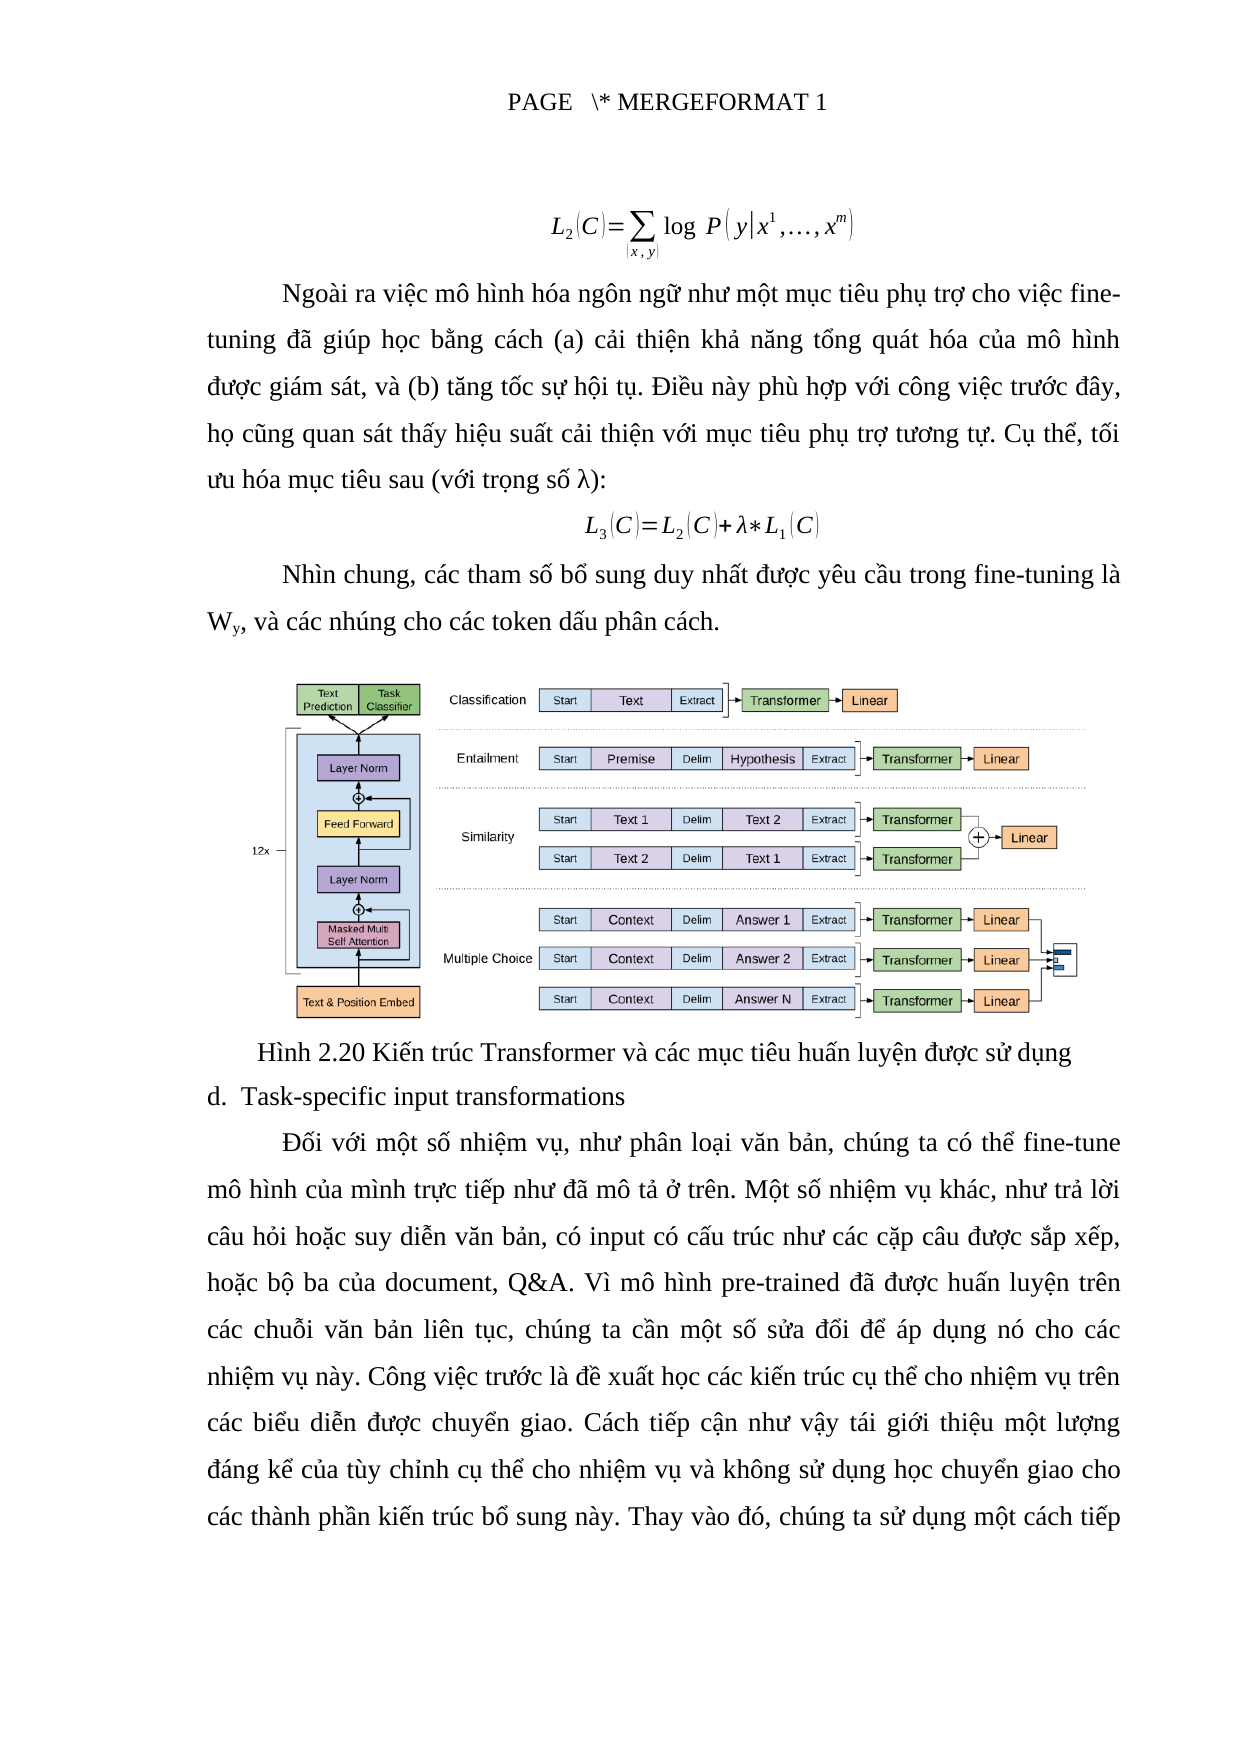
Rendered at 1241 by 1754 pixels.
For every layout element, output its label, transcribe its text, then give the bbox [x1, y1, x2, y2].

text Nhìn chung, các tham số bổ sung duy nhất được yêu cầu trong fine-tuning là Wy, và các nhúng cho các token dấu phân cách. [207, 559, 1122, 636]
list Task-specific input transformations [207, 1079, 1122, 1111]
text Ngoài ra việc mô hình hóa ngôn ngữ như một mục tiêu phụ trợ cho việc fine-tuning đã giúp học bằng cách (a) cải thiện khả năng tổng quát hóa của mô hình được giám sát, và (b) tăng tốc sự hội tụ. Điều này phù hợp với công việc trước đây, họ cũng quan sát thấy hiệu suất cải thiện với mục tiêu phụ trợ tương tự. Cụ thể, tối ưu hóa mục tiêu sau (với trọng số λ): [207, 277, 1122, 495]
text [207, 1126, 1122, 1531]
text Hình 2.20 Kiến trúc Transformer và các mục tiêu huấn luyện được sử dụng [207, 1036, 1122, 1067]
picture [221, 664, 1108, 1024]
